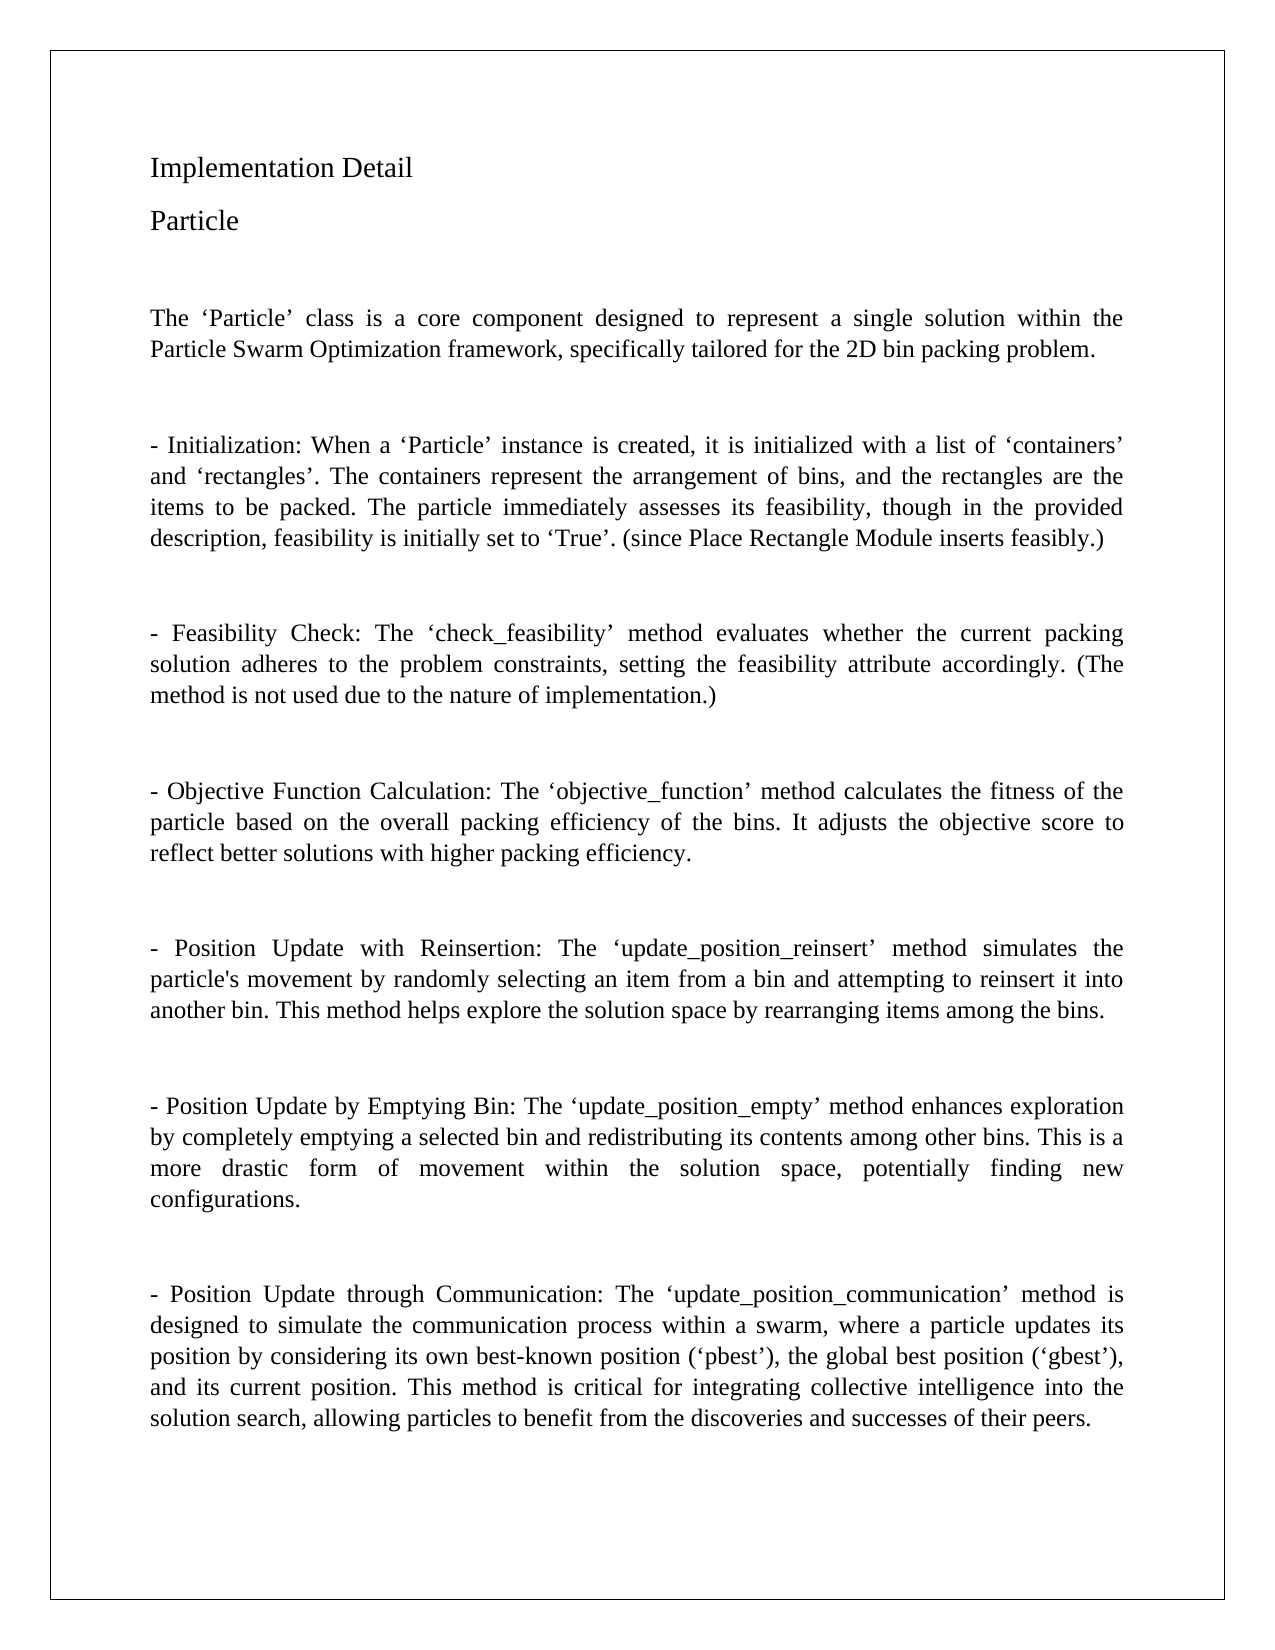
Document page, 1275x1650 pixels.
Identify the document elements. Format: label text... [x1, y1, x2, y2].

text Implementation Detail [150, 150, 1125, 183]
text - Initialization: When a ‘Particle’ instance is created, it is initialized with a list of ‘containers’ and ‘rectangles’. The containers represent the arrangement of bins, and the rectangles are the items to be packed. The particle immediately assesses its feasibility, though in the provided description, feasibility is initially set to ‘True’. (since Place Rectangle Module inserts feasibly.) [150, 430, 1125, 552]
text - Position Update with Reinsertion: The ‘update_position_reinsert’ method simulates the particle's movement by randomly selecting an item from a bin and attempting to reinsert it into another bin. This method helps explore the solution space by rearranging items among the bins. [150, 933, 1125, 1024]
text - Position Update by Emptying Bin: The ‘update_position_empty’ method enhances exploration by completely emptying a selected bin and redistributing its contents among other bins. This is a more drastic form of movement within the solution space, potentially finding new configurations. [150, 1091, 1125, 1213]
text The ‘Particle’ class is a core component designed to represent a single solution within the Particle Swarm Optimization framework, specifically tailored for the 2D bin packing problem. [150, 303, 1125, 363]
text - Objective Function Calculation: The ‘objective_function’ method calculates the fitness of the particle based on the overall packing efficiency of the bins. It adjusts the objective score to reflect better solutions with higher packing efficiency. [150, 776, 1125, 867]
text - Feasibility Check: The ‘check_feasibility’ method evaluates whether the current packing solution adheres to the problem constraints, setting the feasibility attribute accordingly. (The method is not used due to the nature of implementation.) [150, 618, 1125, 709]
text - Position Update through Communication: The ‘update_position_communication’ method is designed to simulate the communication process within a swarm, where a particle updates its position by considering its own best-known position (‘pbest’), the global best position (‘gbest’), and its current position. This method is critical for integrating collective intelligence into the solution search, allowing particles to benefit from the discoveries and successes of their peers. [150, 1279, 1125, 1432]
text Particle [150, 203, 1125, 236]
